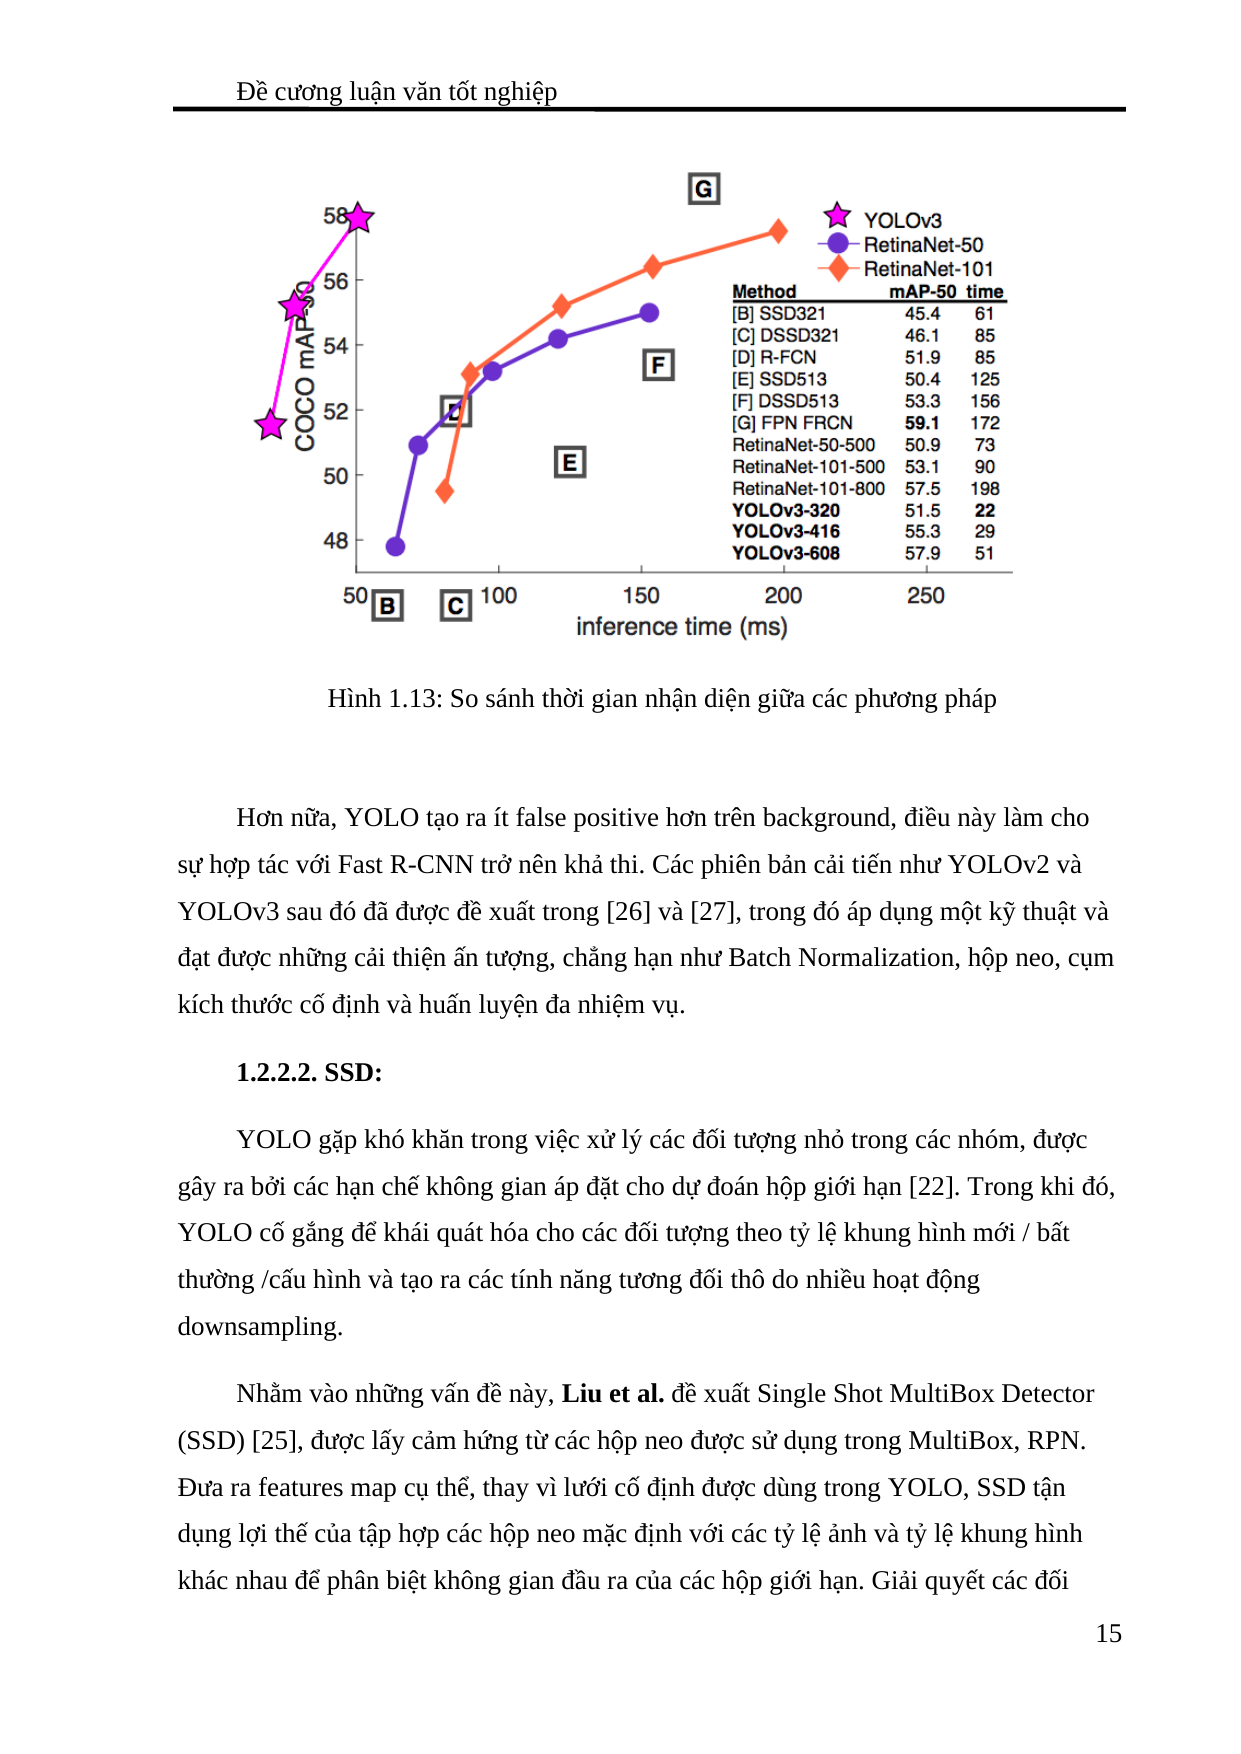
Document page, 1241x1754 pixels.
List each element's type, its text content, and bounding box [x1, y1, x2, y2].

text YOLO gặp khó khăn trong việc xử lý các đối tượng nhỏ trong các nhóm, được gây ra bởi các hạn chế không gian áp đặt cho dự đoán hộp giới hạn [22]. Trong khi đó, YOLO cố gắng để khái quát hóa cho các đối tượng theo tỷ lệ khung hình mới / bất thường /cấu hình và tạo ra các tính năng tương đối thô do nhiều hoạt động downsampling. [177, 1123, 1122, 1341]
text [177, 1377, 1122, 1595]
text Hình 1.13: So sánh thời gian nhận diện giữa các phương pháp [252, 682, 1122, 713]
text 1.2.2.2. SSD: [177, 1056, 1122, 1087]
text Hơn nữa, YOLO tạo ra ít false positive hơn trên background, điều này làm cho sự hợp tác với Fast R-CNN trở nên khả thi. Các phiên bản cải tiến như YOLOv2 và YOLOv3 sau đó đã được đề xuất trong [26] và [27], trong đó áp dụng một kỹ thuật và đạt được những cải thiện ấn tượng, chẳng hạn như Batch Normalization, hộp neo, cụm kích thước cố định và huấn luyện đa nhiệm vụ. [177, 801, 1122, 1019]
picture [236, 147, 1026, 646]
